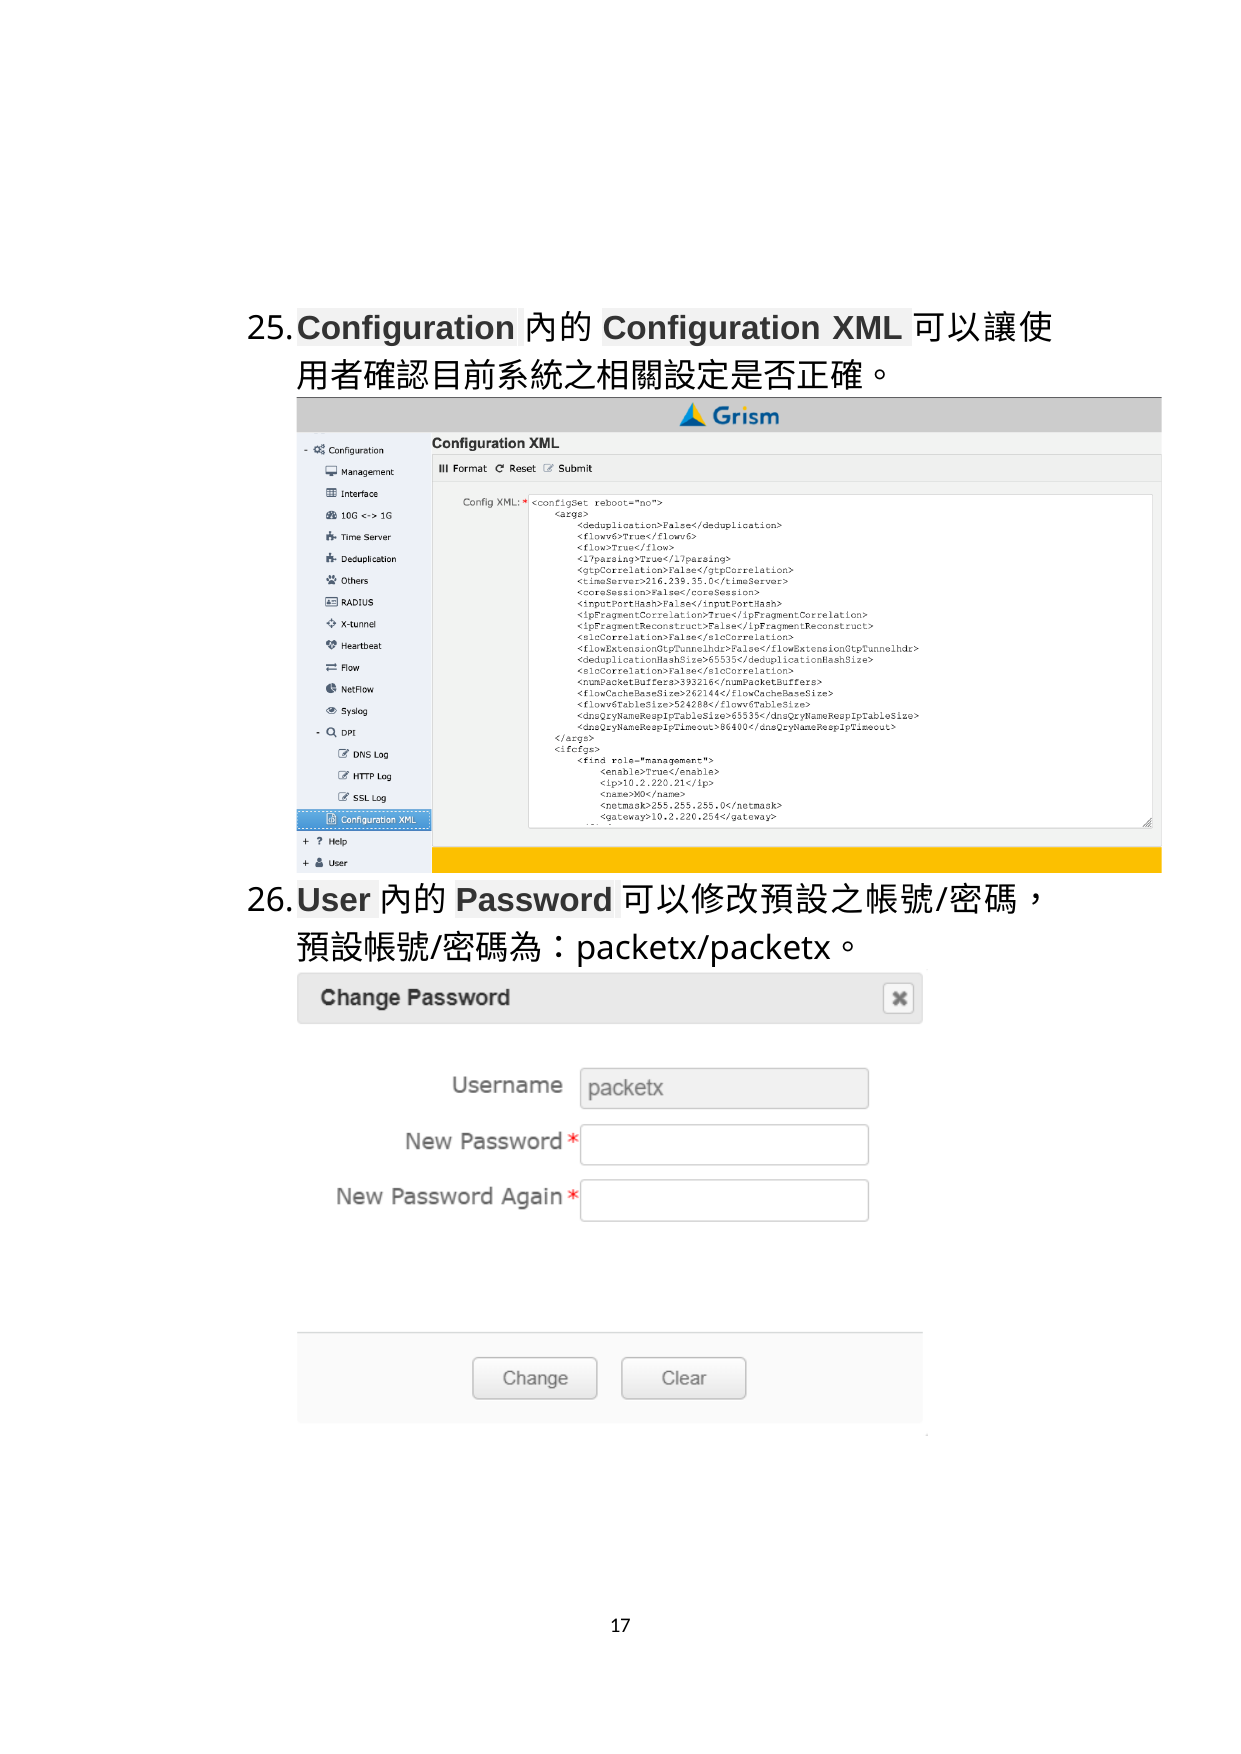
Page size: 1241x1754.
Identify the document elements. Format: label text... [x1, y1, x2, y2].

picture [296, 969, 928, 1436]
picture [296, 397, 1162, 873]
list User內的Password可以修改預設之帳號/密碼，預設帳號/密碼為：packetx/packetx。 [247, 872, 1053, 969]
list Configuration內的Configuration XML可以讓使用者確認目前系統之相關設定是否正確。 [247, 301, 1053, 397]
